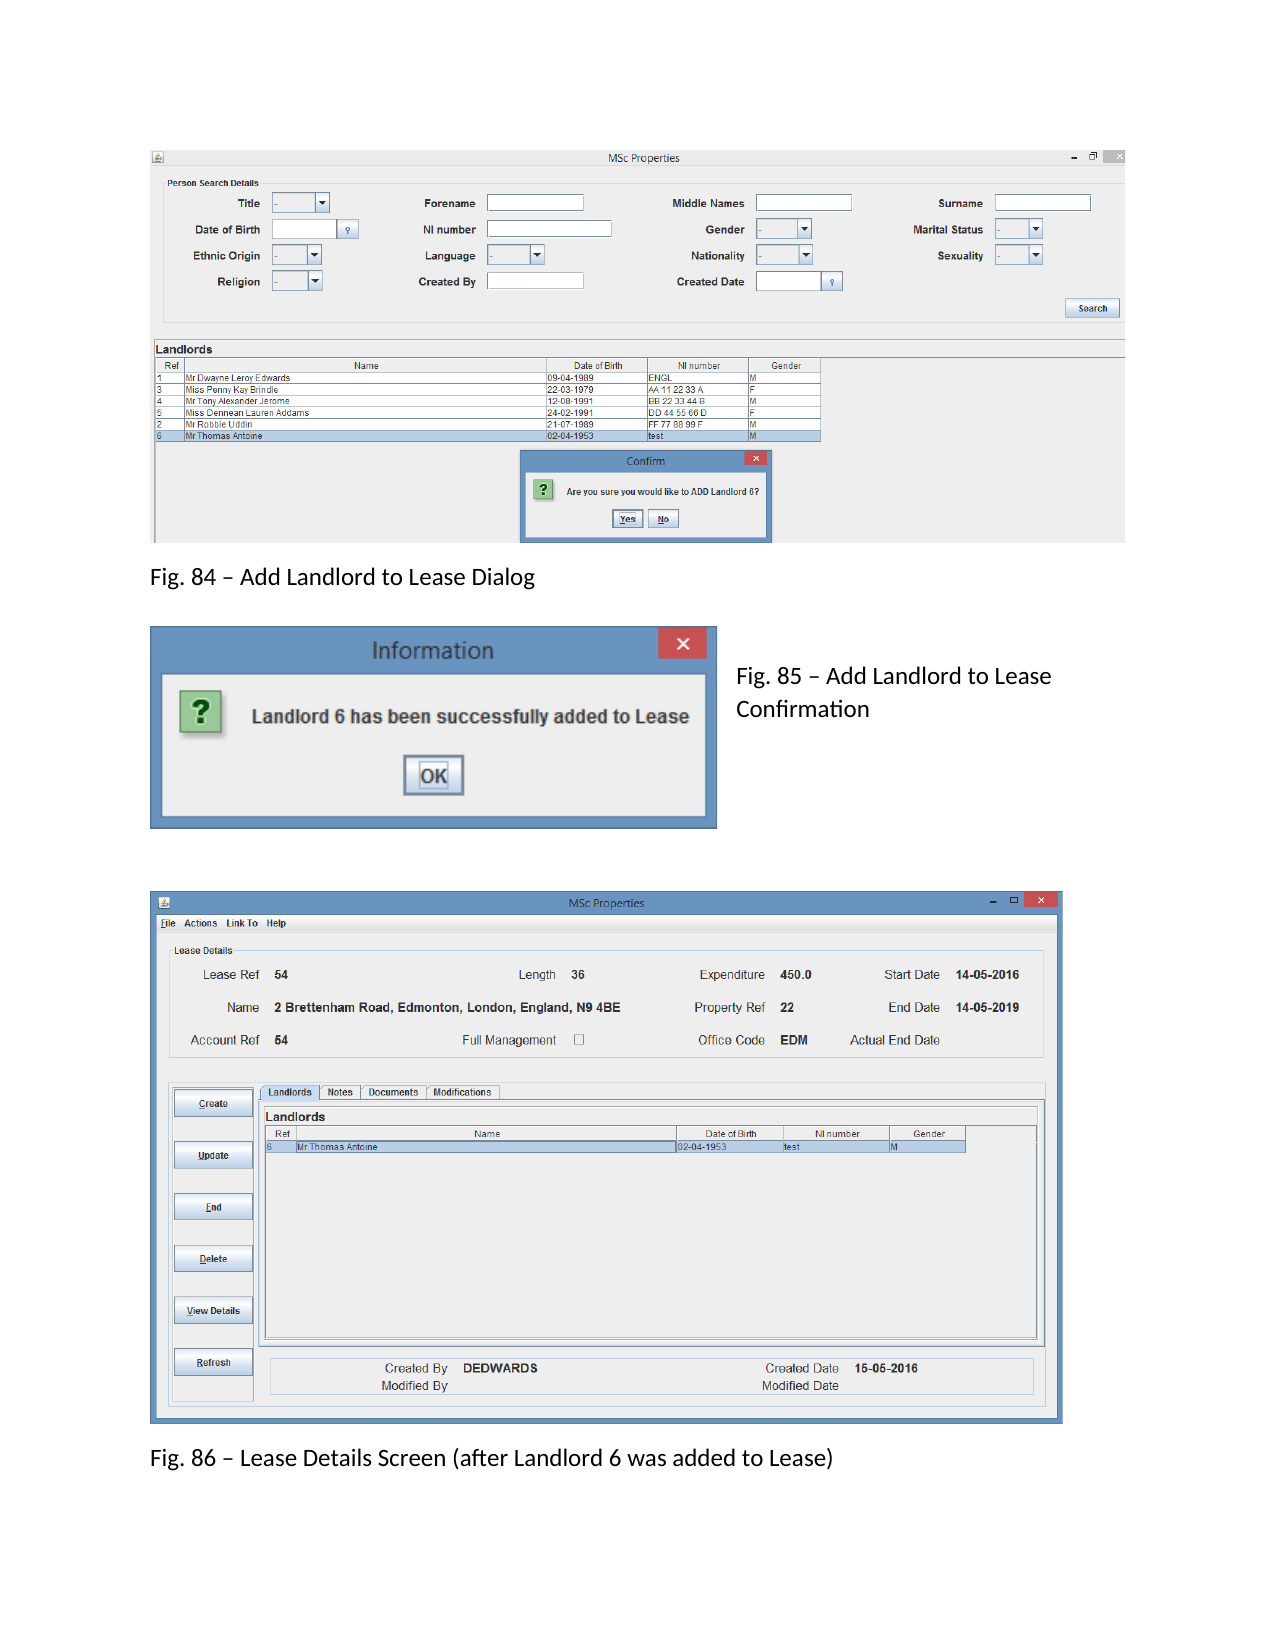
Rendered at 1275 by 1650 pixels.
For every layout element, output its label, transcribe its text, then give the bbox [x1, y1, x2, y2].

text Fig. 86 – Lease Details Screen (after Landlord 6 was added to Lease) [150, 1443, 1125, 1473]
picture [150, 626, 718, 829]
picture [150, 150, 1125, 543]
picture [150, 891, 1063, 1424]
text Fig. 84 – Add Landlord to Lease Dialog [150, 561, 1125, 592]
text Fig. 85 – Add Landlord to Lease Confirmation [718, 660, 1125, 724]
